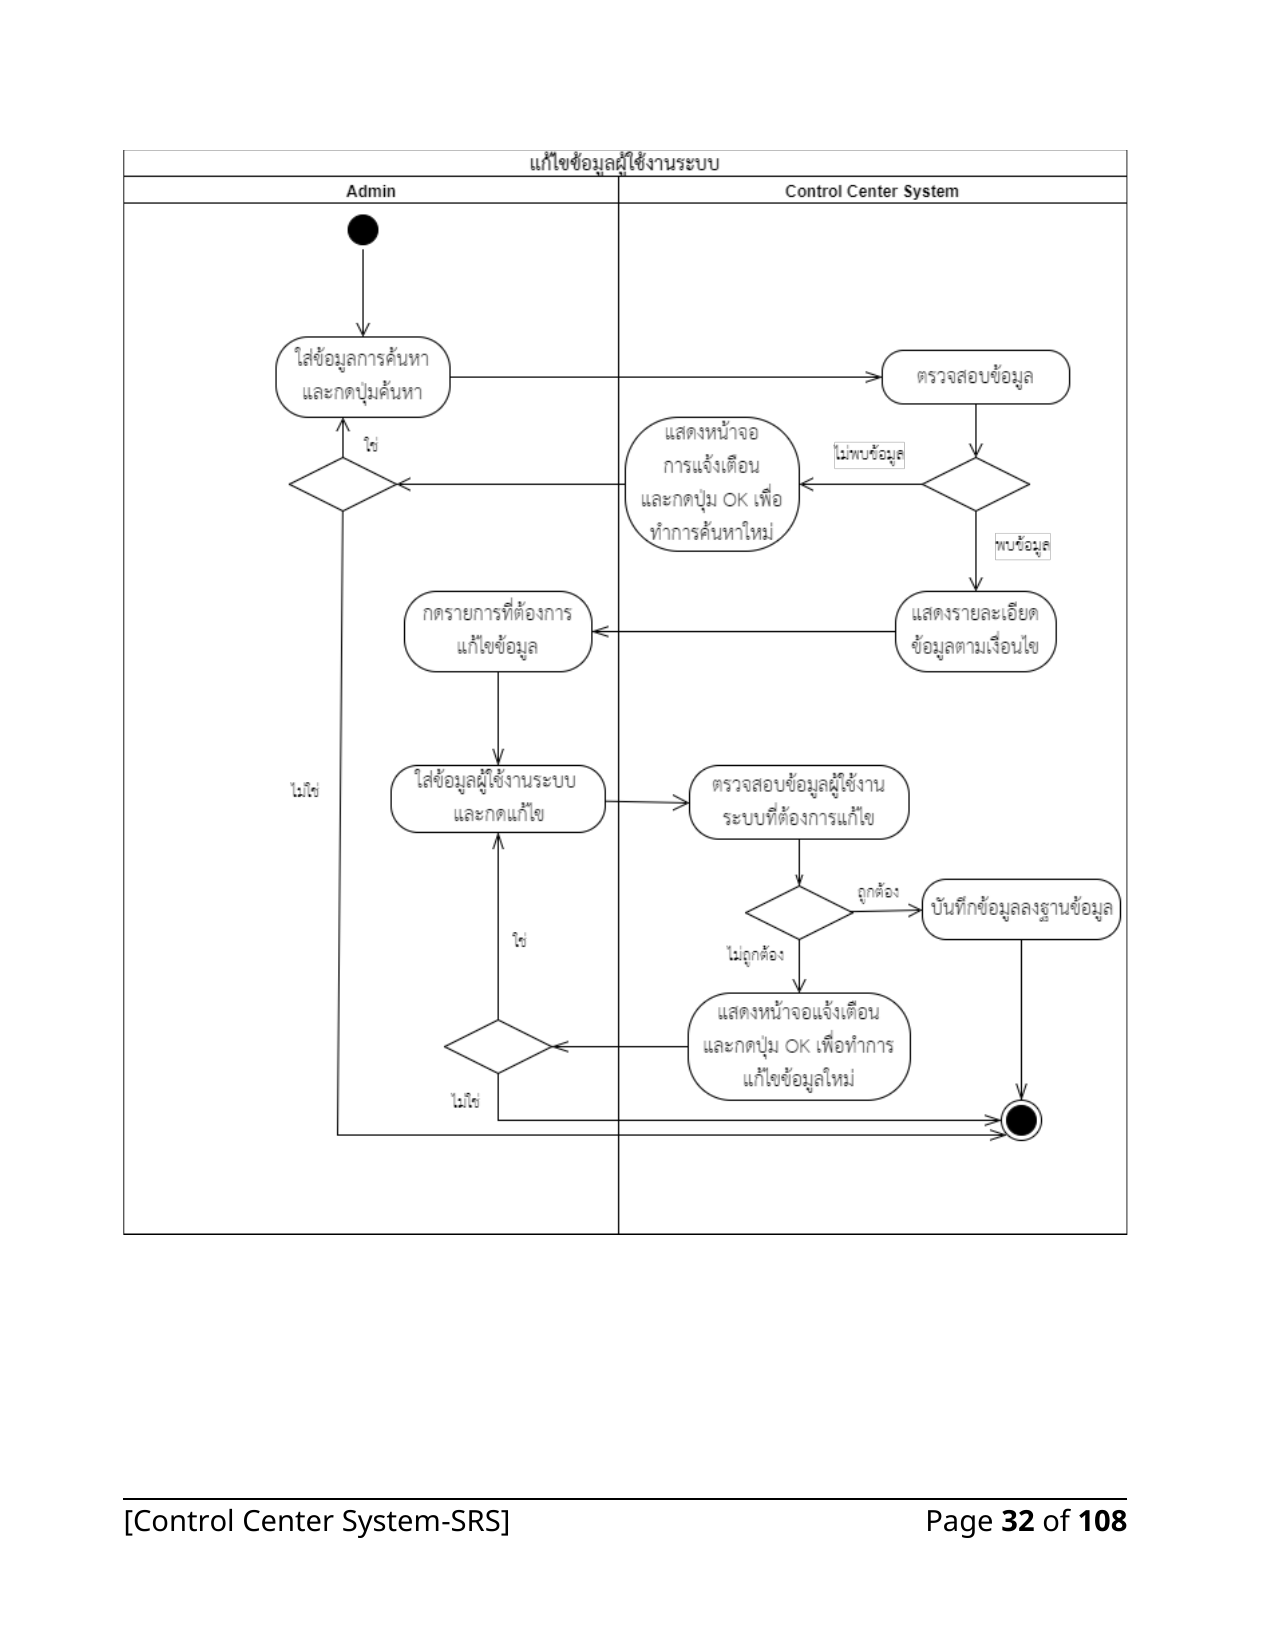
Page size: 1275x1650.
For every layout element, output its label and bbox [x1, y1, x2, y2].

picture [123, 150, 1128, 1235]
